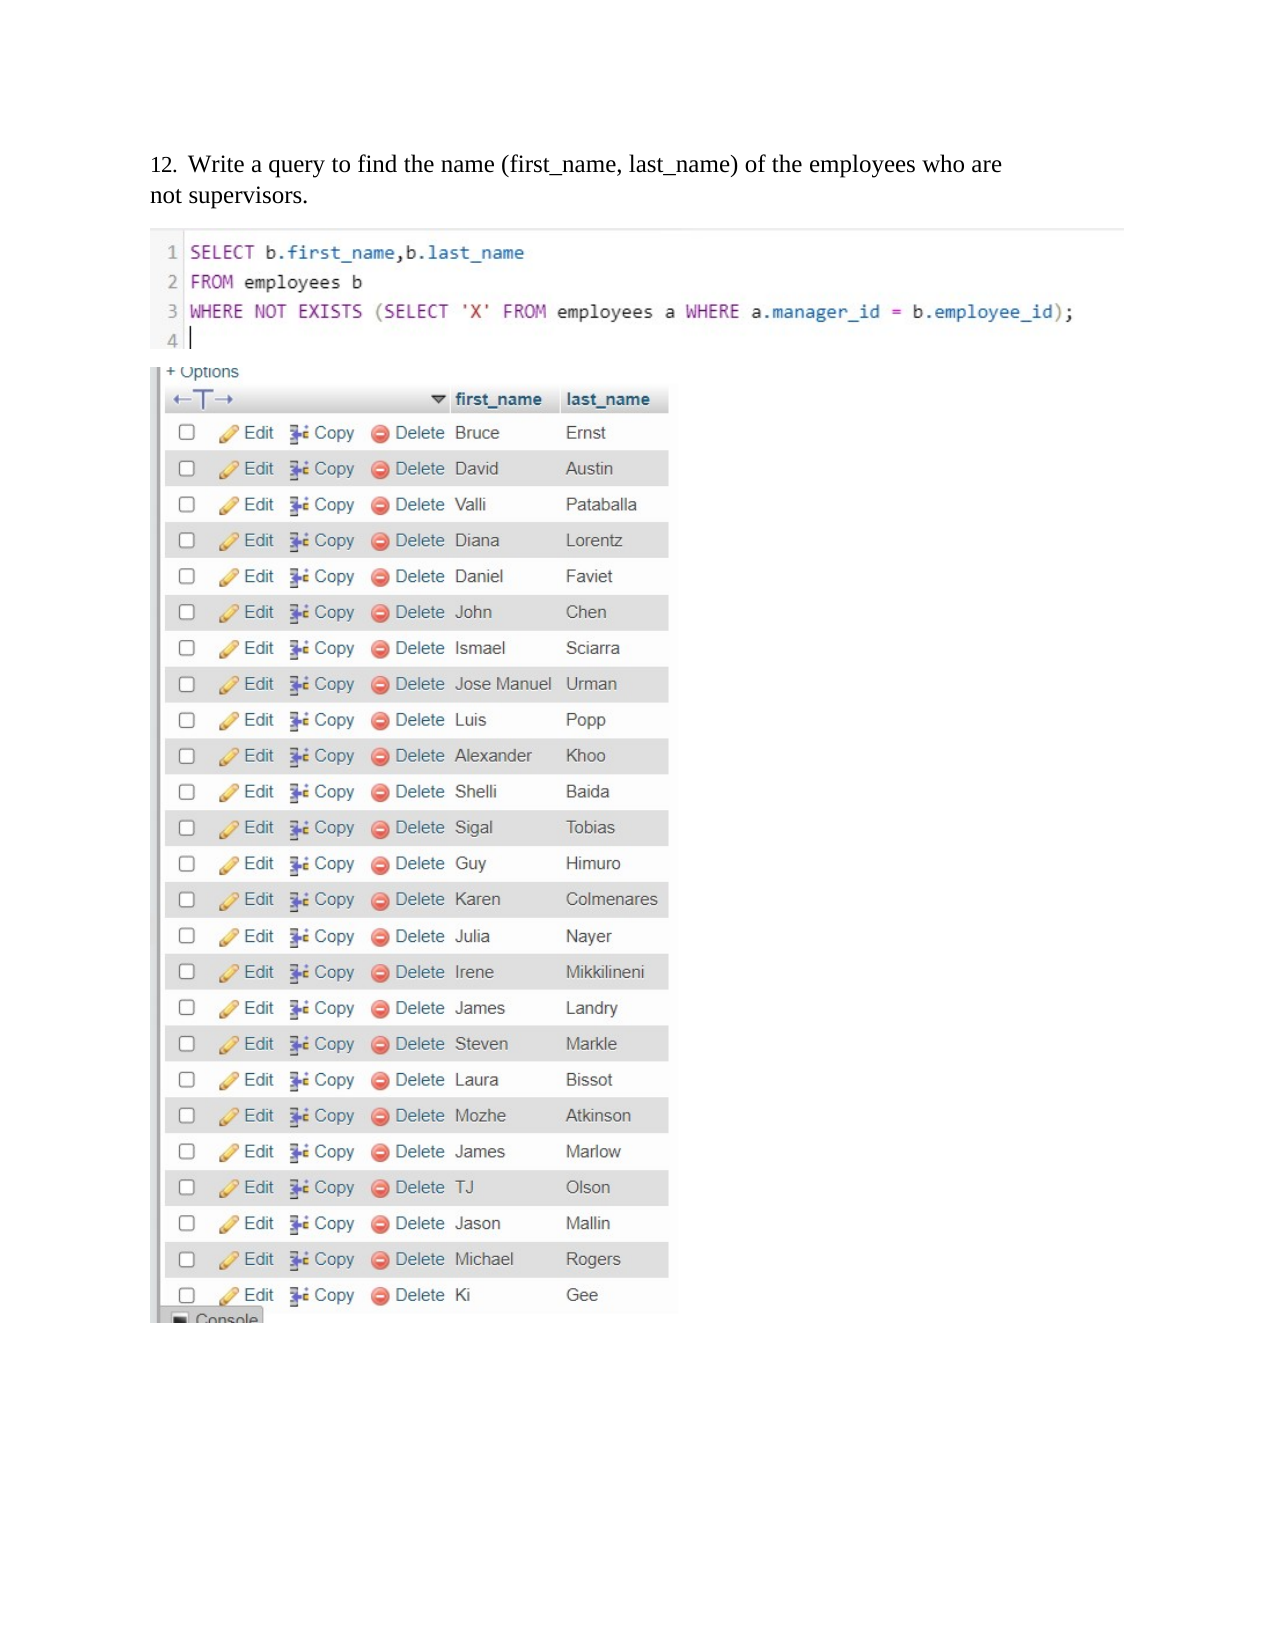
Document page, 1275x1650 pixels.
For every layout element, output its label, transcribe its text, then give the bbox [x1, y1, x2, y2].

picture [150, 367, 679, 1323]
list Write a query to find the name (first_name, last_name) of the employees who are not supervisors. [150, 149, 1039, 209]
picture [150, 228, 1124, 349]
